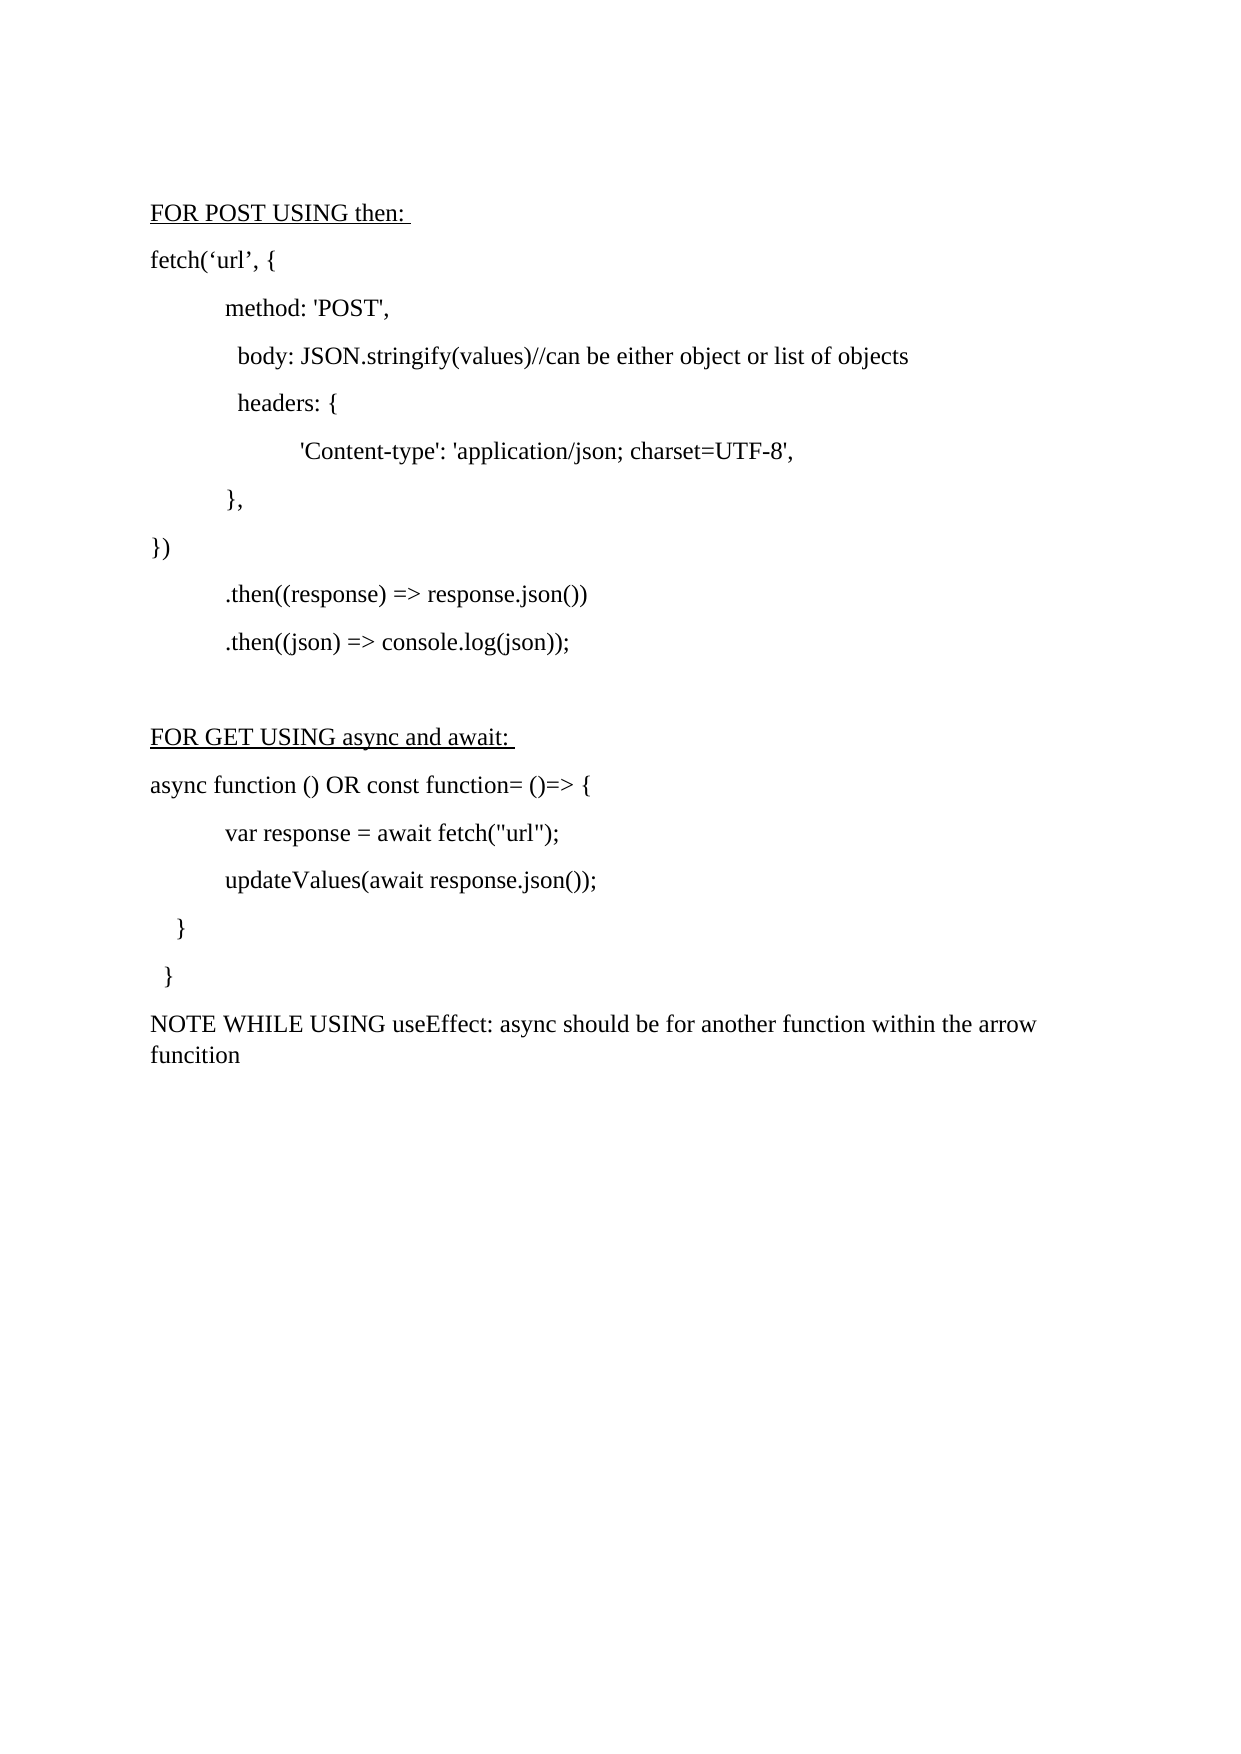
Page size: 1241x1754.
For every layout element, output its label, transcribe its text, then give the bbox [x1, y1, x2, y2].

text updateValues(await response.json()); [150, 866, 1090, 894]
text .then((response) => response.json()) [150, 579, 1090, 608]
text }, [150, 484, 1090, 513]
text } [150, 961, 1090, 990]
text body: JSON.stringify(values)//can be either object or list of objects [150, 341, 1090, 369]
text var response = await fetch("url"); [150, 818, 1090, 847]
text headers: { [150, 388, 1090, 417]
text FOR POST USING then: [150, 198, 1090, 226]
text fetch(‘url’, { [150, 245, 1090, 274]
text 'Content-type': 'application/json; charset=UTF-8', [225, 436, 1090, 465]
text FOR GET USING async and await: [150, 722, 1090, 751]
text async function () OR const function= ()=> { [150, 770, 1090, 799]
text method: 'POST', [150, 293, 1090, 322]
text } [150, 913, 1090, 942]
text }) [150, 532, 1090, 560]
text NOTE WHILE USING useEffect: async should be for another function within the arrow funcition [150, 1009, 1090, 1068]
text .then((json) => console.log(json)); [150, 627, 1090, 656]
